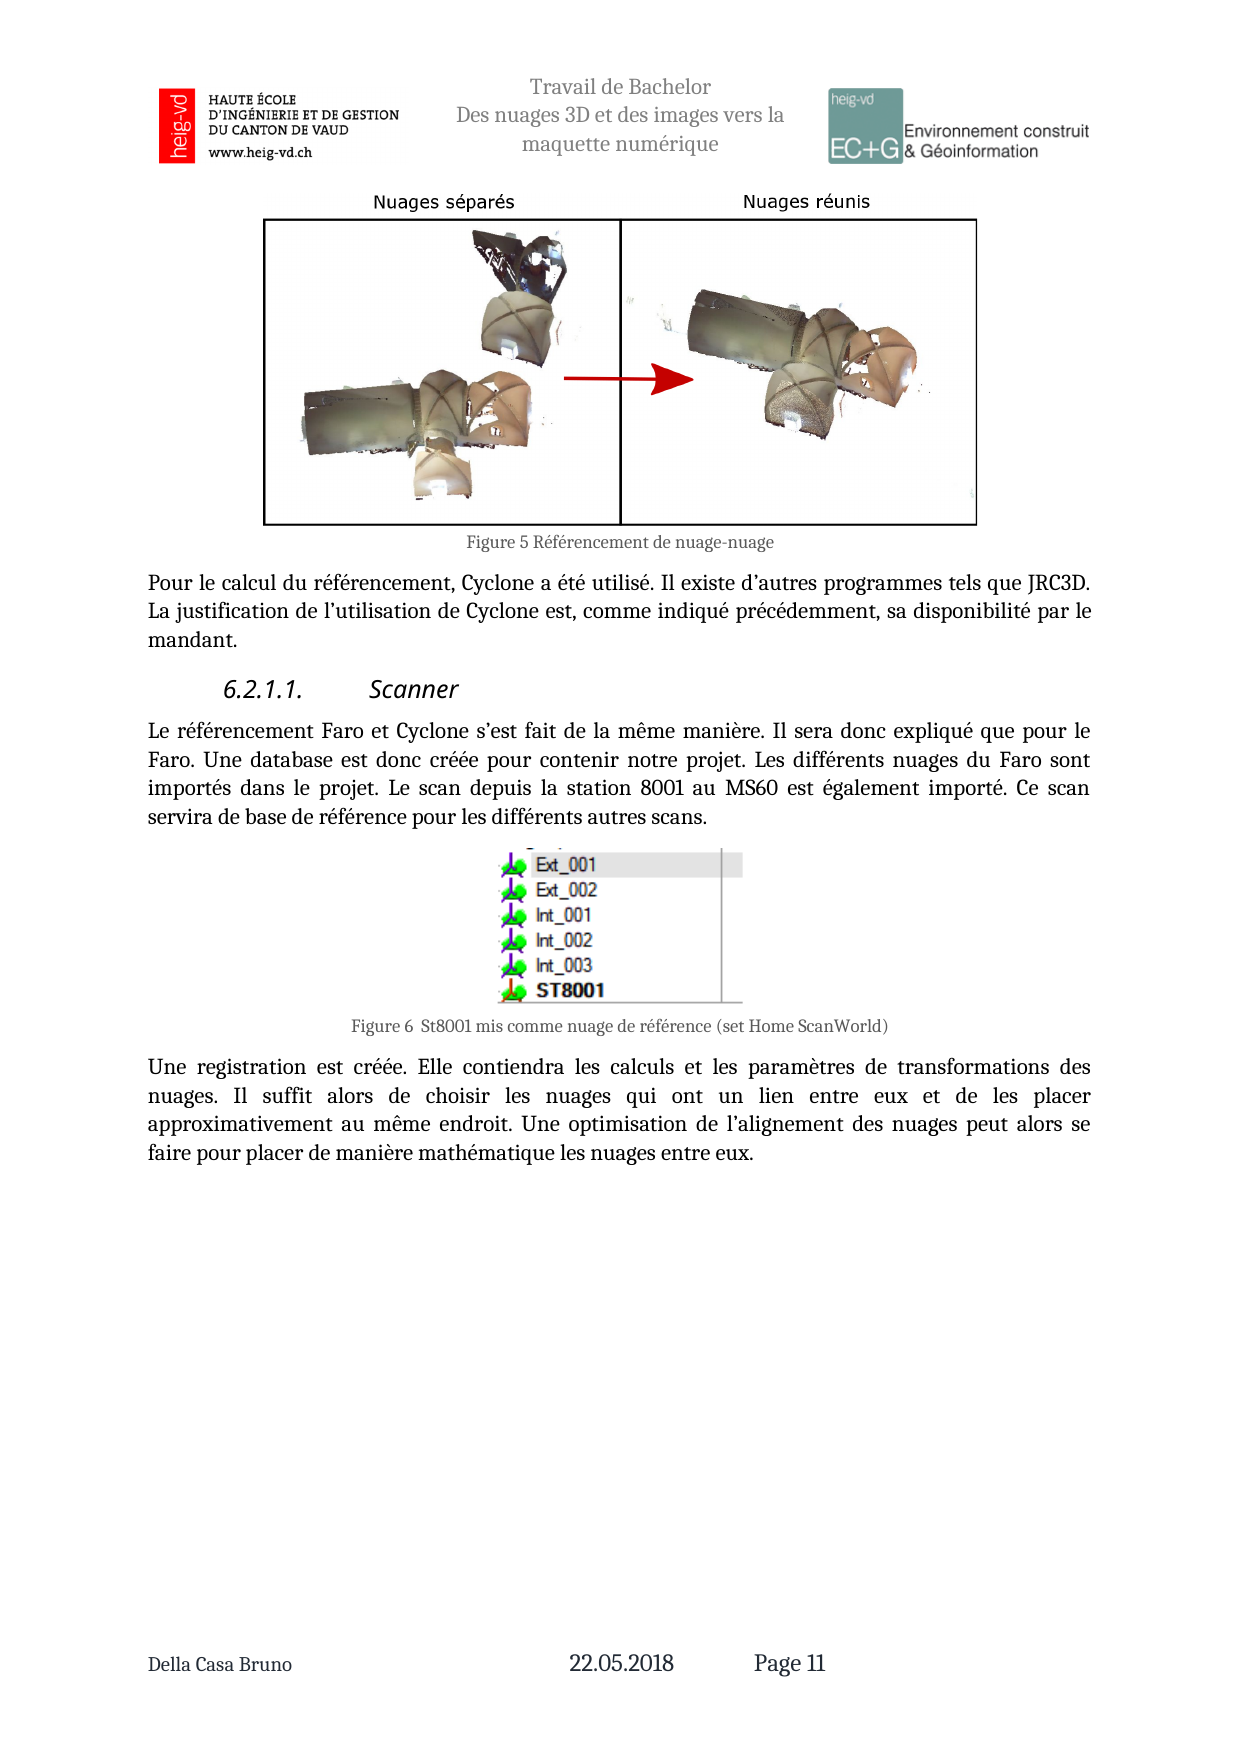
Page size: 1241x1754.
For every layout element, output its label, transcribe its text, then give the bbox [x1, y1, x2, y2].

picture [263, 193, 978, 526]
picture [497, 848, 743, 1010]
picture [827, 87, 1093, 165]
picture [147, 87, 410, 165]
text Une registration est créée. Elle contiendra les calculs et les paramètres de transformations des nuages. Il suffit alors de choisir les nuages qui ont un lien entre eux et de les placer approximativement au même endroit. Une optimisation de l’alignement des nuages peut alors se faire pour placer de manière mathématique les nuages entre eux. [148, 1054, 1093, 1166]
text Figure 6 St8001 mis comme nuage de référence (set Home ScanWorld) [148, 1016, 1093, 1037]
subtitle Scanner [223, 672, 1093, 706]
text Pour le calcul du référencement, Cyclone a été utilisé. Il existe d’autres programmes tels que JRC3D. La justification de l’utilisation de Cyclone est, comme indiqué précédemment, sa disponibilité par le mandant. [148, 570, 1093, 653]
text Figure 5 Référencement de nuage-nuage [148, 531, 1093, 553]
text Le référencement Faro et Cyclone s’est fait de la même manière. Il sera donc expliqué que pour le Faro. Une database est donc créée pour contenir notre projet. Les différents nuages du Faro sont importés dans le projet. Le scan depuis la station 8001 au MS60 est également importé. Ce scan servira de base de référence pour les différents autres scans. [148, 718, 1093, 830]
